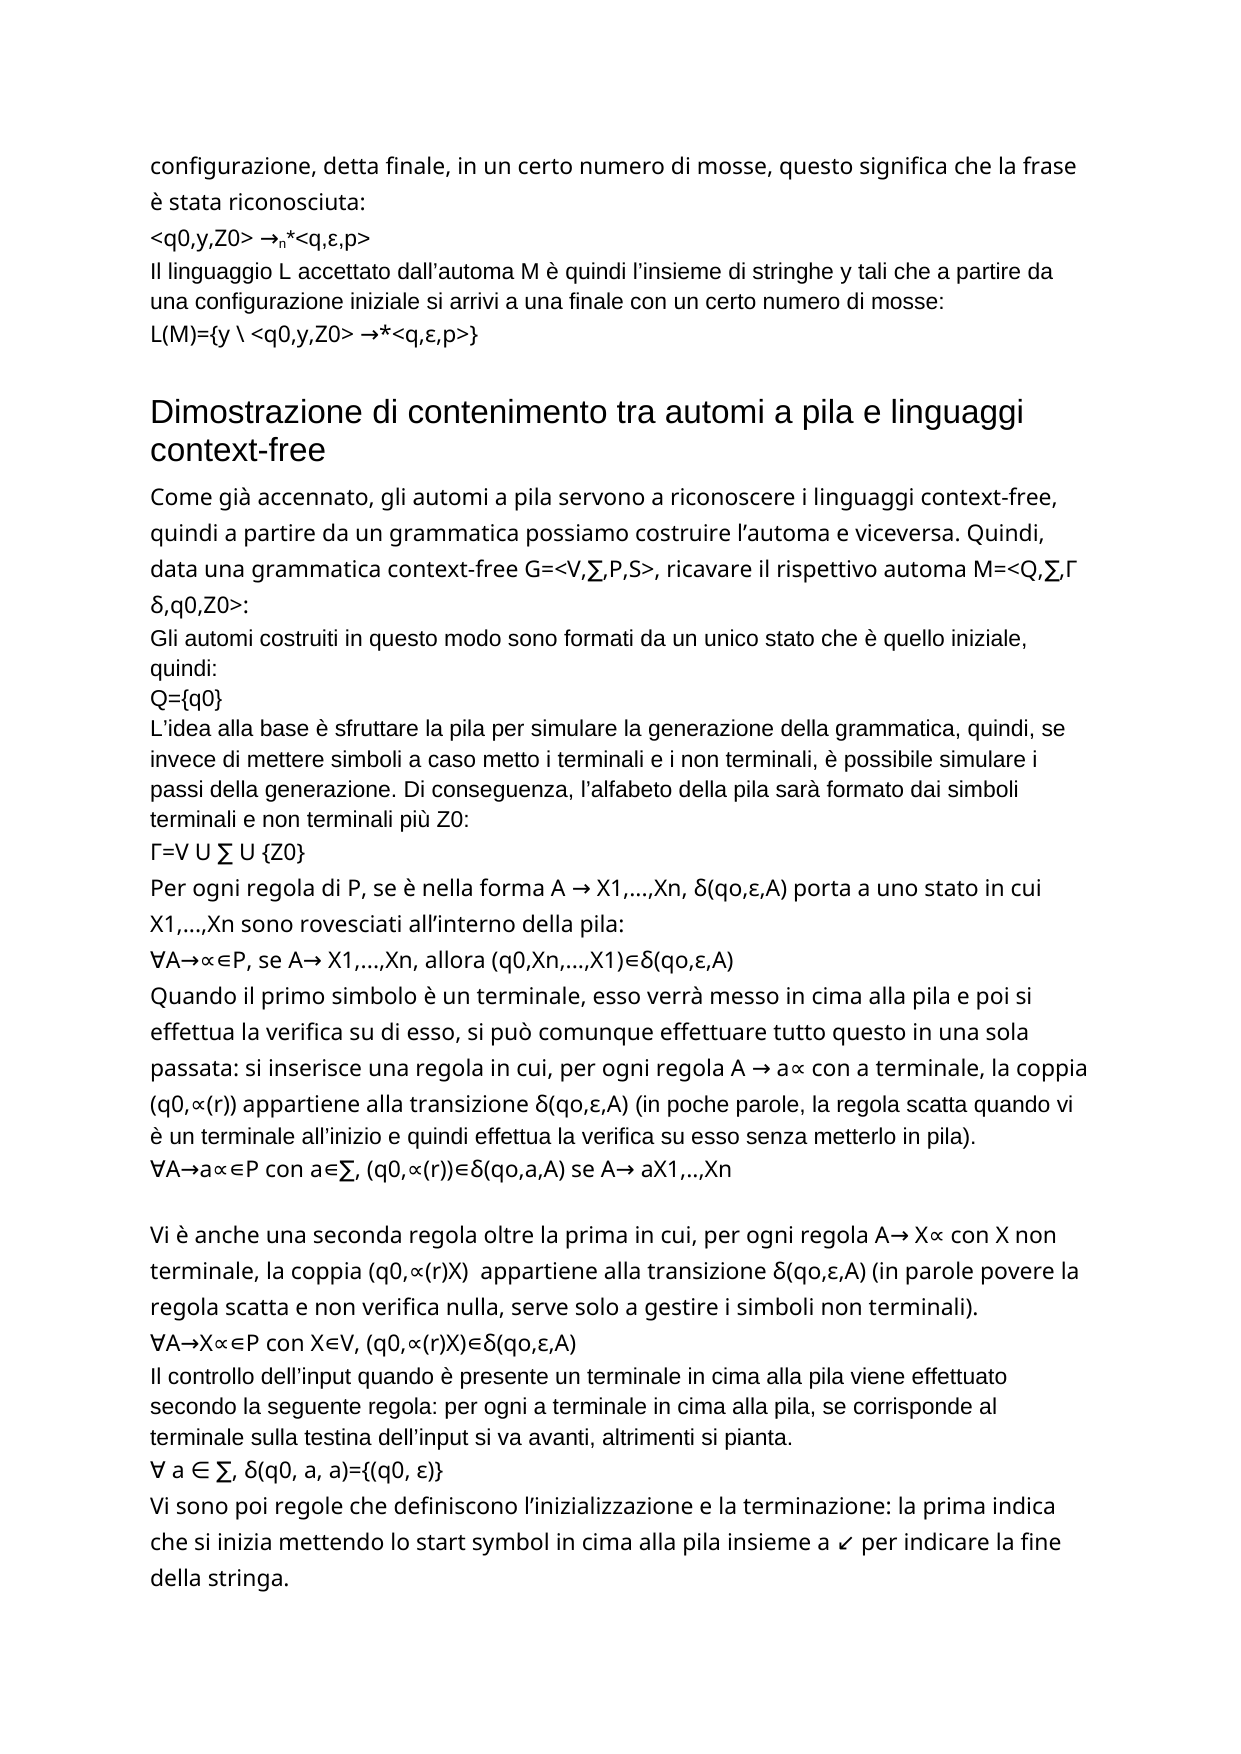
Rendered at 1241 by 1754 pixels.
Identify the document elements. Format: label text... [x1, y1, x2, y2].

text Il controllo dell’input quando è presente un terminale in cima alla pila viene effettuato secondo la seguente regola: per ogni a terminale in cima alla pila, se corrisponde al terminale sulla testina dell’input si va avanti, altrimenti si pianta. [150, 1363, 1090, 1450]
text L’idea alla base è sfruttare la pila per simulare la generazione della grammatica, quindi, se invece di mettere simboli a caso metto i terminali e i non terminali, è possibile simulare i passi della generazione. Di conseguenza, l’alfabeto della pila sarà formato dai simboli terminali e non terminali più Z0: [150, 715, 1090, 832]
text ∀A→X∝∊P con X∊V, (q0,∝(r)X)∊δ(qo,ε,A) [150, 1327, 1090, 1358]
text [150, 150, 1090, 217]
text ∀ a ∈ ∑, δ(q0, a, a)={(q0, ε)} [150, 1454, 1090, 1485]
text Il linguaggio L accettato dall’automa M è quindi l’insieme di stringhe y tali che a partire da una configurazione iniziale si arrivi a una finale con un certo numero di mosse: [150, 258, 1090, 314]
text L(M)={y \ <q0,y,Z0> →*<q,ε,p>} [150, 318, 1090, 349]
text ∀A→∝∊P, se A→ X1,...,Xn, allora (q0,Xn,...,X1)∊δ(qo,ε,A) [150, 944, 1090, 975]
text Gli automi costruiti in questo modo sono formati da un unico stato che è quello iniziale, quindi: [150, 625, 1090, 681]
text Γ=V U ∑ U {Z0} [150, 836, 1090, 867]
text Per ogni regola di P, se è nella forma A → X1,...,Xn, δ(qo,ε,A) porta a uno stato in cui X1,...,Xn sono rovesciati all’interno della pila: [150, 872, 1090, 939]
text Q={q0} [150, 685, 1090, 712]
text <q0,y,Z0> →n*<q,ε,p> [150, 222, 1090, 253]
text Vi è anche una seconda regola oltre la prima in cui, per ogni regola A→ X∝ con X non terminale, la coppia (q0,∝(r)X) appartiene alla transizione δ(qo,ε,A) (in parole povere la regola scatta e non verifica nulla, serve solo a gestire i simboli non terminali). [150, 1219, 1090, 1322]
text ∀A→a∝∊P con a∊∑, (q0,∝(r))∊δ(qo,a,A) se A→ aX1,..,Xn [150, 1153, 1090, 1184]
text Vi sono poi regole che definiscono l’inizializzazione e la terminazione: la prima indica che si inizia mettendo lo start symbol in cima alla pila insieme a ↙ per indicare la fine della stringa. [150, 1489, 1090, 1593]
subtitle Dimostrazione di contenimento tra automi a pila e linguaggi context-free [150, 392, 1090, 468]
text Quando il primo simbolo è un terminale, esso verrà messo in cima alla pila e poi si effettua la verifica su di esso, si può comunque effettuare tutto questo in una sola passata: si inserisce una regola in cui, per ogni regola A → a∝ con a terminale, la coppia (q0,∝(r)) appartiene alla transizione δ(qo,ε,A) (in poche parole, la regola scatta quando vi è un terminale all’inizio e quindi effettua la verifica su esso senza metterlo in pila). [150, 980, 1090, 1149]
text Come già accennato, gli automi a pila servono a riconoscere i linguaggi context-free, quindi a partire da un grammatica possiamo costruire l’automa e viceversa. Quindi, data una grammatica context-free G=<V,∑,P,S>, ricavare il rispettivo automa M=<Q,∑,Γ δ,q0,Z0>: [150, 481, 1090, 620]
